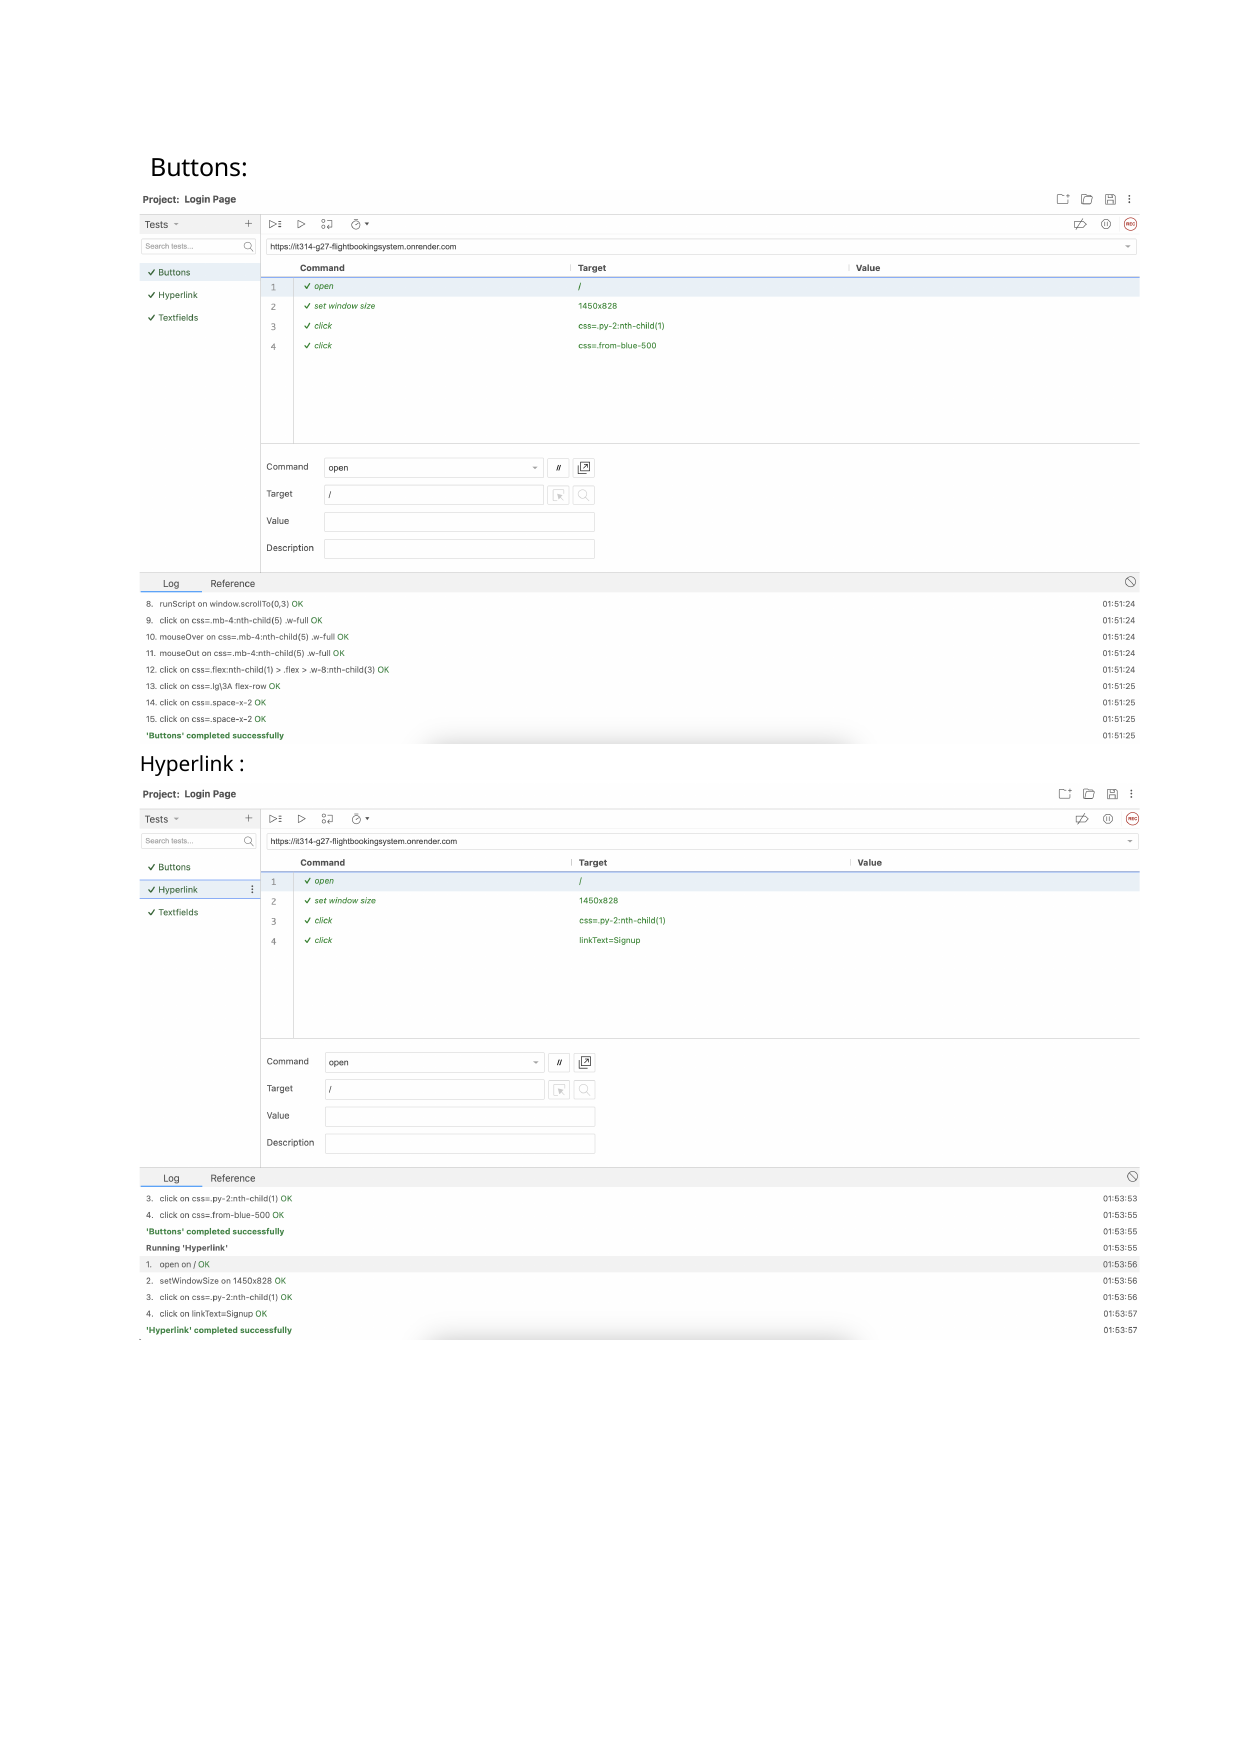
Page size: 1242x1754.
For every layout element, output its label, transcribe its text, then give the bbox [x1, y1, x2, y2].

picture [139, 783, 1140, 1340]
picture [139, 190, 1140, 744]
text Buttons: [150, 150, 1139, 184]
text Hyperlink : [139, 749, 1139, 778]
